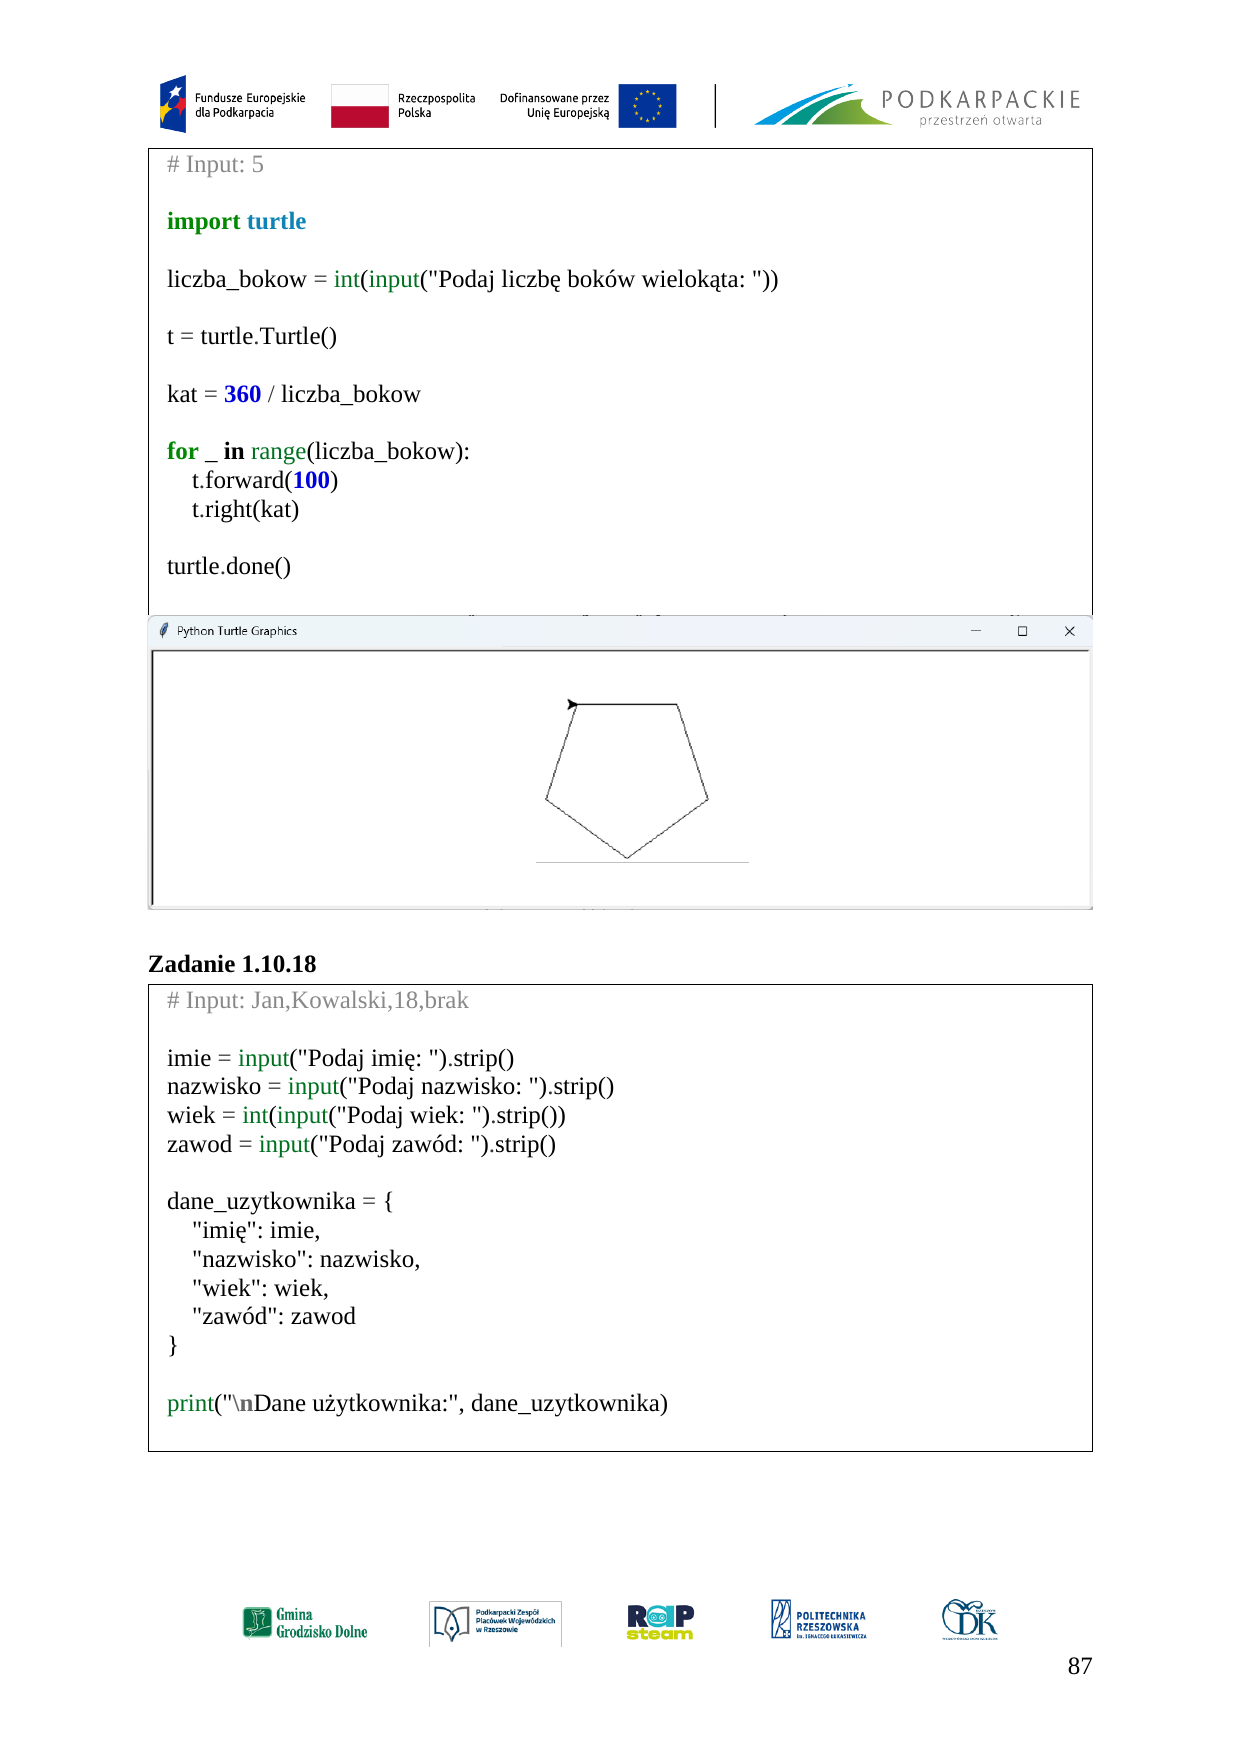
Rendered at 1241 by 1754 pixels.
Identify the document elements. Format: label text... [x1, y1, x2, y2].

table_header [149, 149, 1092, 614]
text Zadanie 1.10.18 [148, 949, 1092, 978]
picture [242, 1585, 998, 1652]
picture [147, 60, 1093, 148]
table_header [149, 985, 1092, 1451]
picture [147, 615, 1093, 910]
